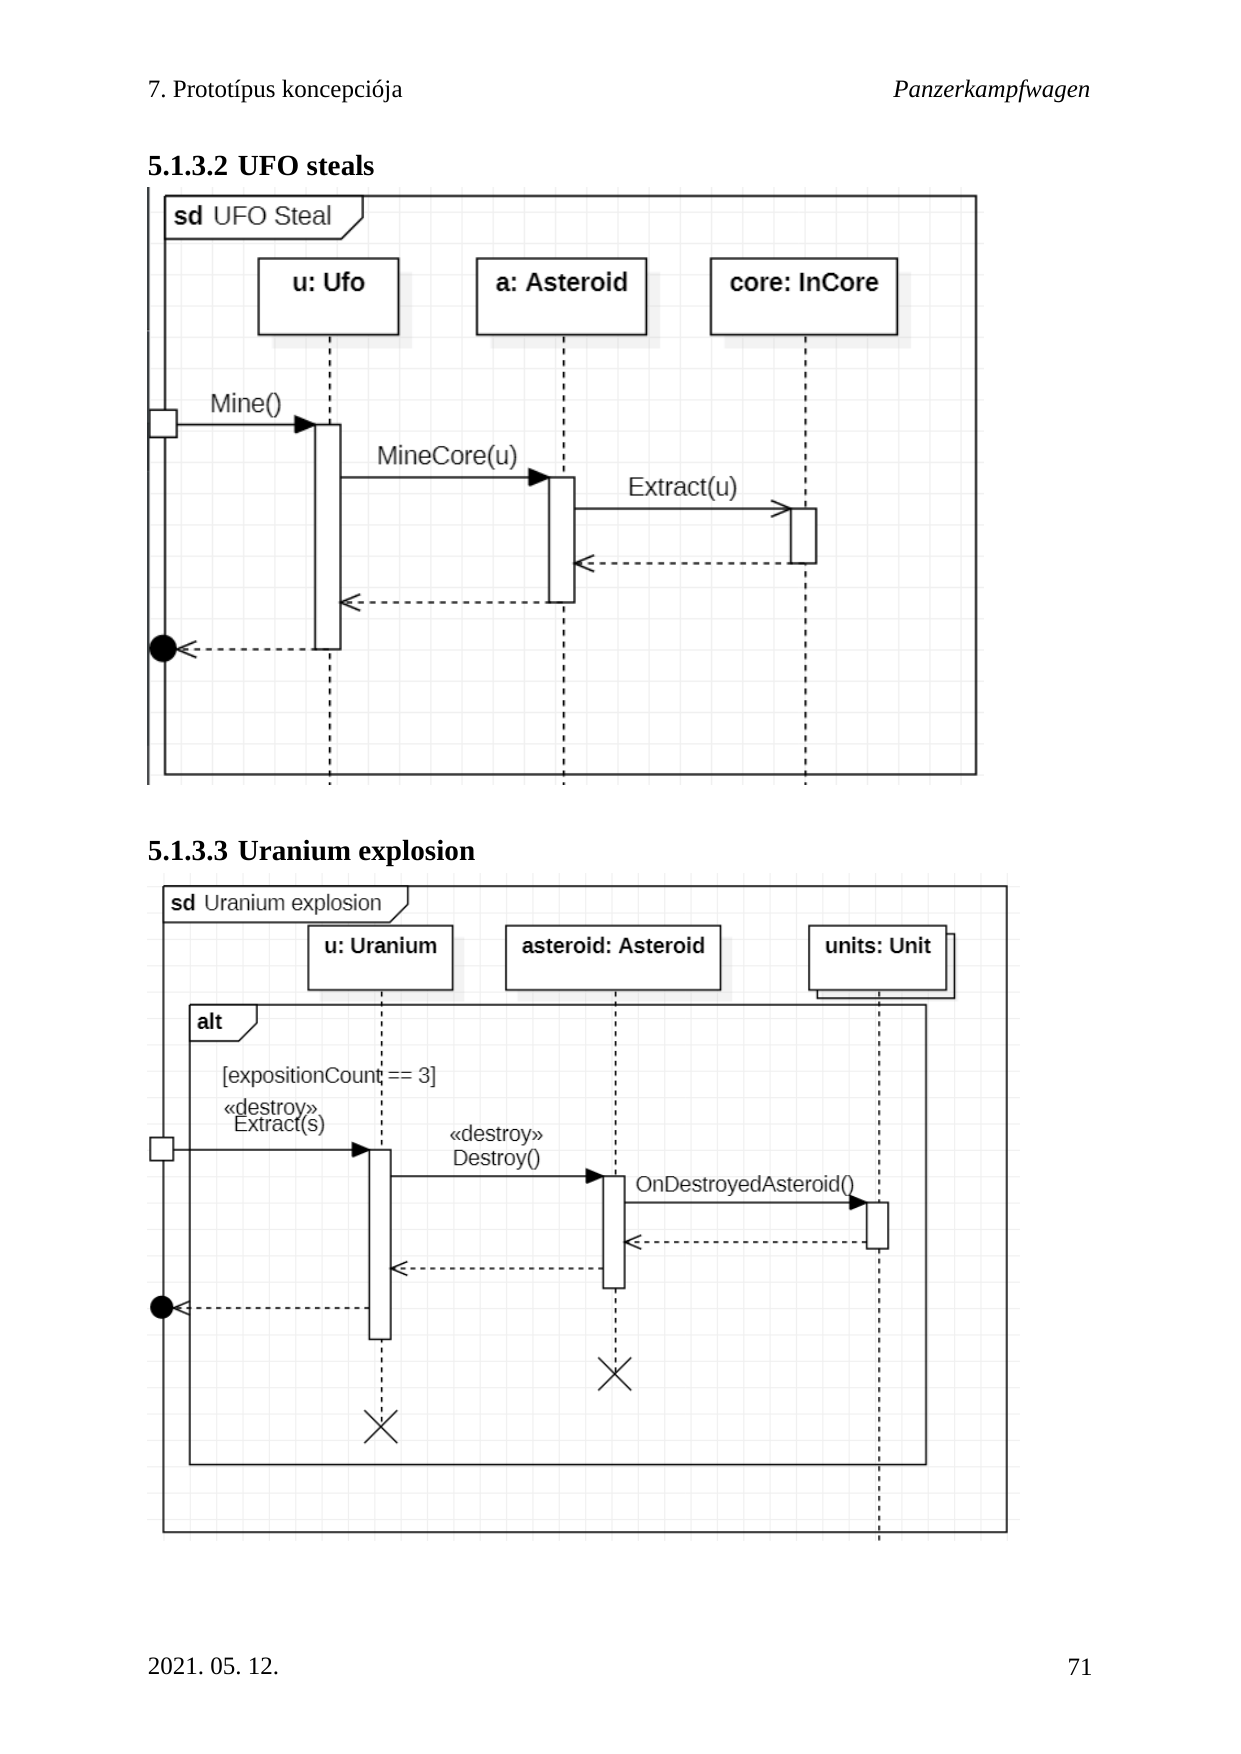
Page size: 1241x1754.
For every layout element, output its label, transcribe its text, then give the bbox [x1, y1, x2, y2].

picture [147, 187, 984, 785]
subtitle Uranium explosion [148, 833, 1093, 867]
subtitle UFO steals [148, 148, 1093, 181]
picture [147, 873, 1020, 1541]
